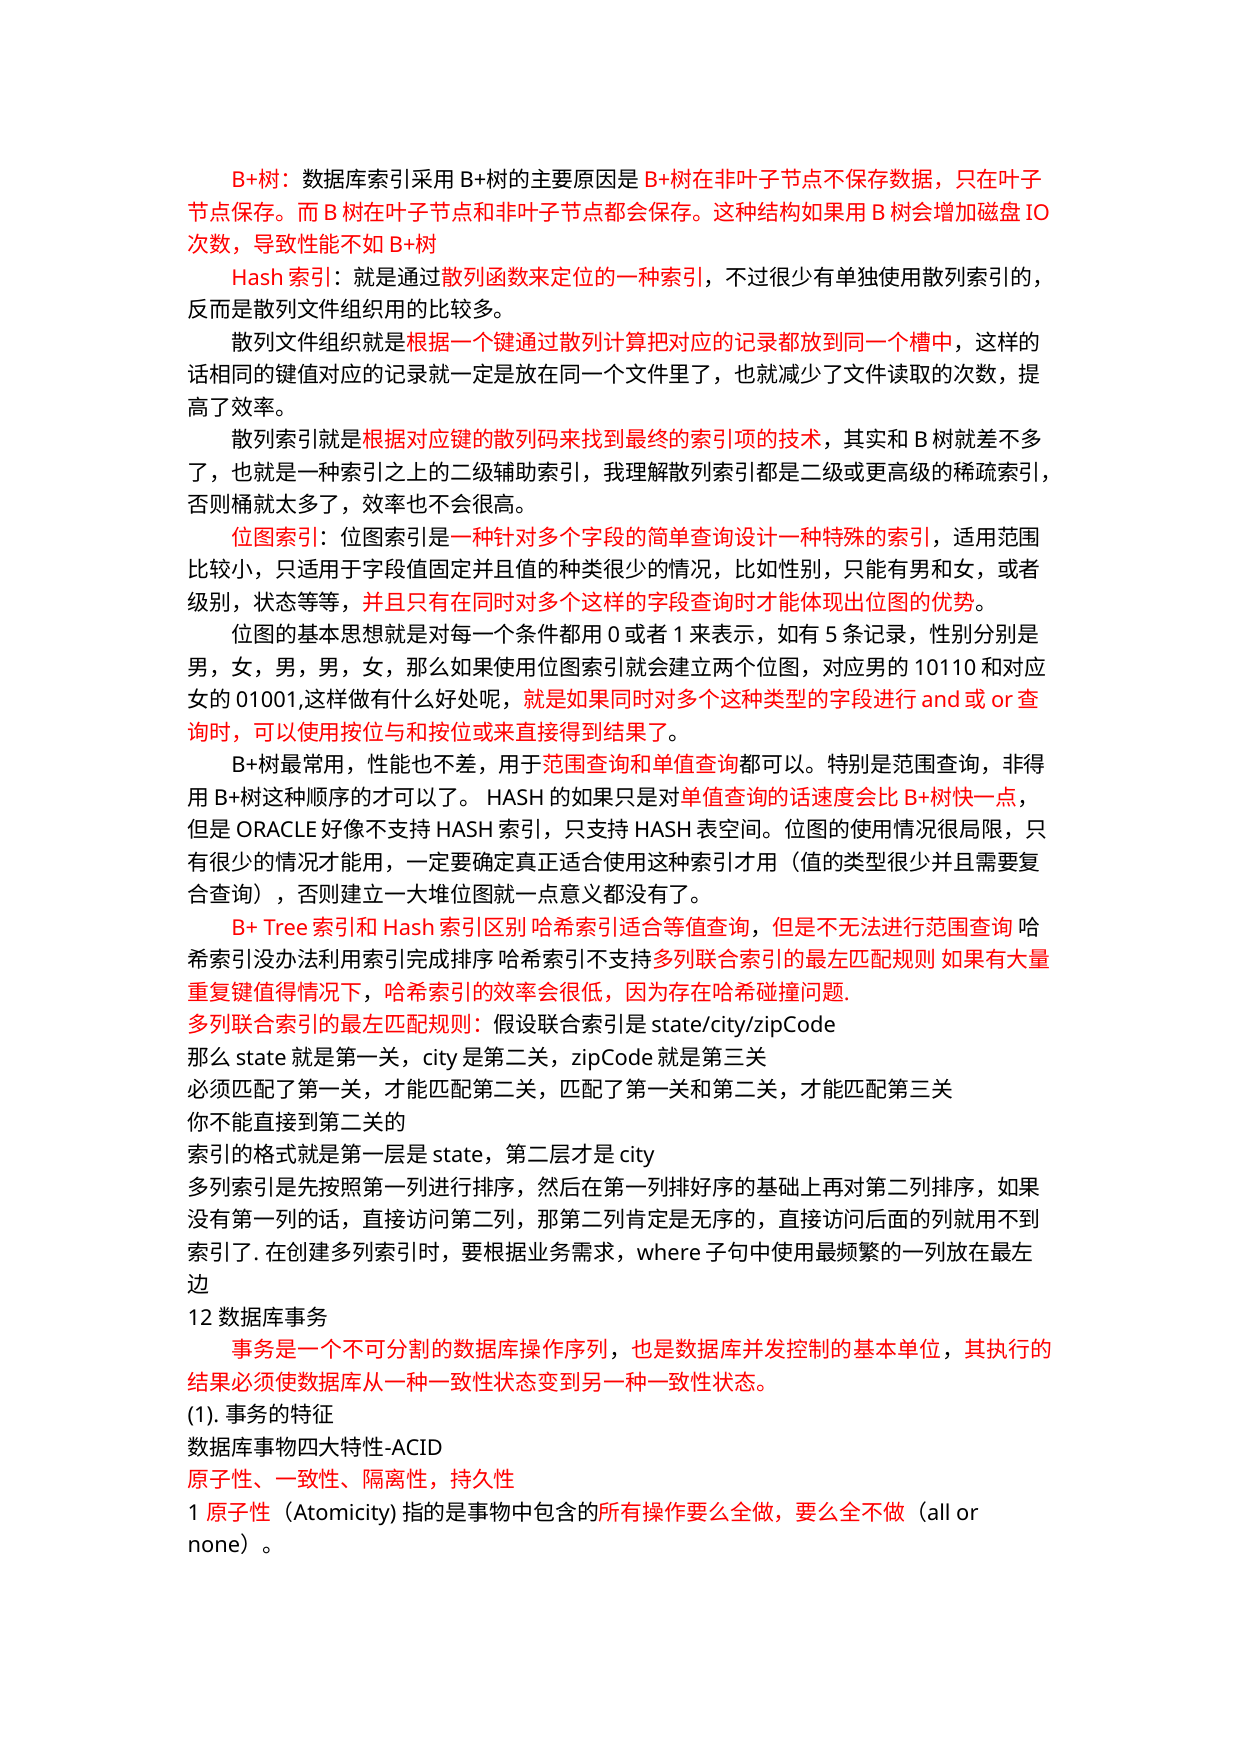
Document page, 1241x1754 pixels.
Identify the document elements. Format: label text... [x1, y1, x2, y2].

text B+树：数据库索引采用B+树的主要原因是B+树在非叶子节点不保存数据，只在叶子节点保存。而B树在叶子节点和非叶子节点都会保存。这种结构如果用B树会增加磁盘IO次数，导致性能不如B+树 [187, 162, 1053, 259]
text 原子性、一致性、隔离性，持久性 [187, 1462, 1053, 1494]
text 索引的格式就是第一层是state，第二层才是city [187, 1137, 1053, 1169]
text 散列索引就是根据对应键的散列码来找到最终的索引项的技术，其实和B树就差不多了，也就是一种索引之上的二级辅助索引，我理解散列索引都是二级或更高级的稀疏索引，否则桶就太多了，效率也不会很高。 [187, 422, 1053, 519]
text 多列联合索引的最左匹配规则：假设联合索引是state/city/zipCode [187, 1007, 1053, 1039]
text B+树最常用，性能也不差，用于范围查询和单值查询都可以。特别是范围查询，非得用B+树这种顺序的才可以了。 HASH的如果只是对单值查询的话速度会比B+树快一点，但是ORACLE好像不支持HASH索引，只支持HASH表空间。位图的使用情况很局限，只有很少的情况才能用，一定要确定真正适合使用这种索引才用（值的类型很少并且需要复合查询），否则建立一大堆位图就一点意义都没有了。 [187, 747, 1053, 909]
text 位图的基本思想就是对每一个条件都用0或者1来表示，如有5条记录，性别分别是男，女，男，男，女，那么如果使用位图索引就会建立两个位图，对应男的10110和对应女的01001,这样做有什么好处呢，就是如果同时对多个这种类型的字段进行and或or查询时，可以使用按位与和按位或来直接得到结果了。 [187, 617, 1053, 747]
text 你不能直接到第二关的 [187, 1104, 1053, 1137]
text 多列索引是先按照第一列进行排序，然后在第一列排好序的基础上再对第二列排序，如果没有第一列的话，直接访问第二列，那第二列肯定是无序的，直接访问后面的列就用不到索引了. 在创建多列索引时，要根据业务需求，where子句中使用最频繁的一列放在最左边 [187, 1169, 1053, 1299]
text none）。 [187, 1527, 1053, 1559]
text 数据库事物四大特性-ACID [187, 1429, 1053, 1462]
text 那么state就是第一关，city是第二关，zipCode就是第三关 [187, 1039, 1053, 1072]
text 事务是一个不可分割的数据库操作序列，也是数据库并发控制的基本单位，其执行的结果必须使数据库从一种一致性状态变到另一种一致性状态。 [187, 1332, 1053, 1397]
text 必须匹配了第一关，才能匹配第二关，匹配了第一关和第二关，才能匹配第三关 [187, 1072, 1053, 1104]
text 位图索引：位图索引是一种针对多个字段的简单查询设计一种特殊的索引，适用范围比较小，只适用于字段值固定并且值的种类很少的情况，比如性别，只能有男和女，或者级别，状态等等，并且只有在同时对多个这样的字段查询时才能体现出位图的优势。 [187, 519, 1053, 617]
text Hash索引：就是通过散列函数来定位的一种索引，不过很少有单独使用散列索引的，反而是散列文件组织用的比较多。 [187, 259, 1053, 324]
text 12 数据库事务 [187, 1299, 1053, 1332]
text (1). 事务的特征 [187, 1397, 1053, 1429]
text 散列文件组织就是根据一个键通过散列计算把对应的记录都放到同一个槽中，这样的话相同的键值对应的记录就一定是放在同一个文件里了，也就减少了文件读取的次数，提高了效率。 [187, 324, 1053, 422]
text B+ Tree索引和Hash索引区别 哈希索引适合等值查询，但是不无法进行范围查询 哈希索引没办法利用索引完成排序 哈希索引不支持多列联合索引的最左匹配规则 如果有大量重复键值得情况下，哈希索引的效率会很低，因为存在哈希碰撞问题. [187, 909, 1053, 1007]
text 1 原子性（Atomicity) 指的是事物中包含的所有操作要么全做，要么全不做（all or [187, 1494, 1053, 1527]
